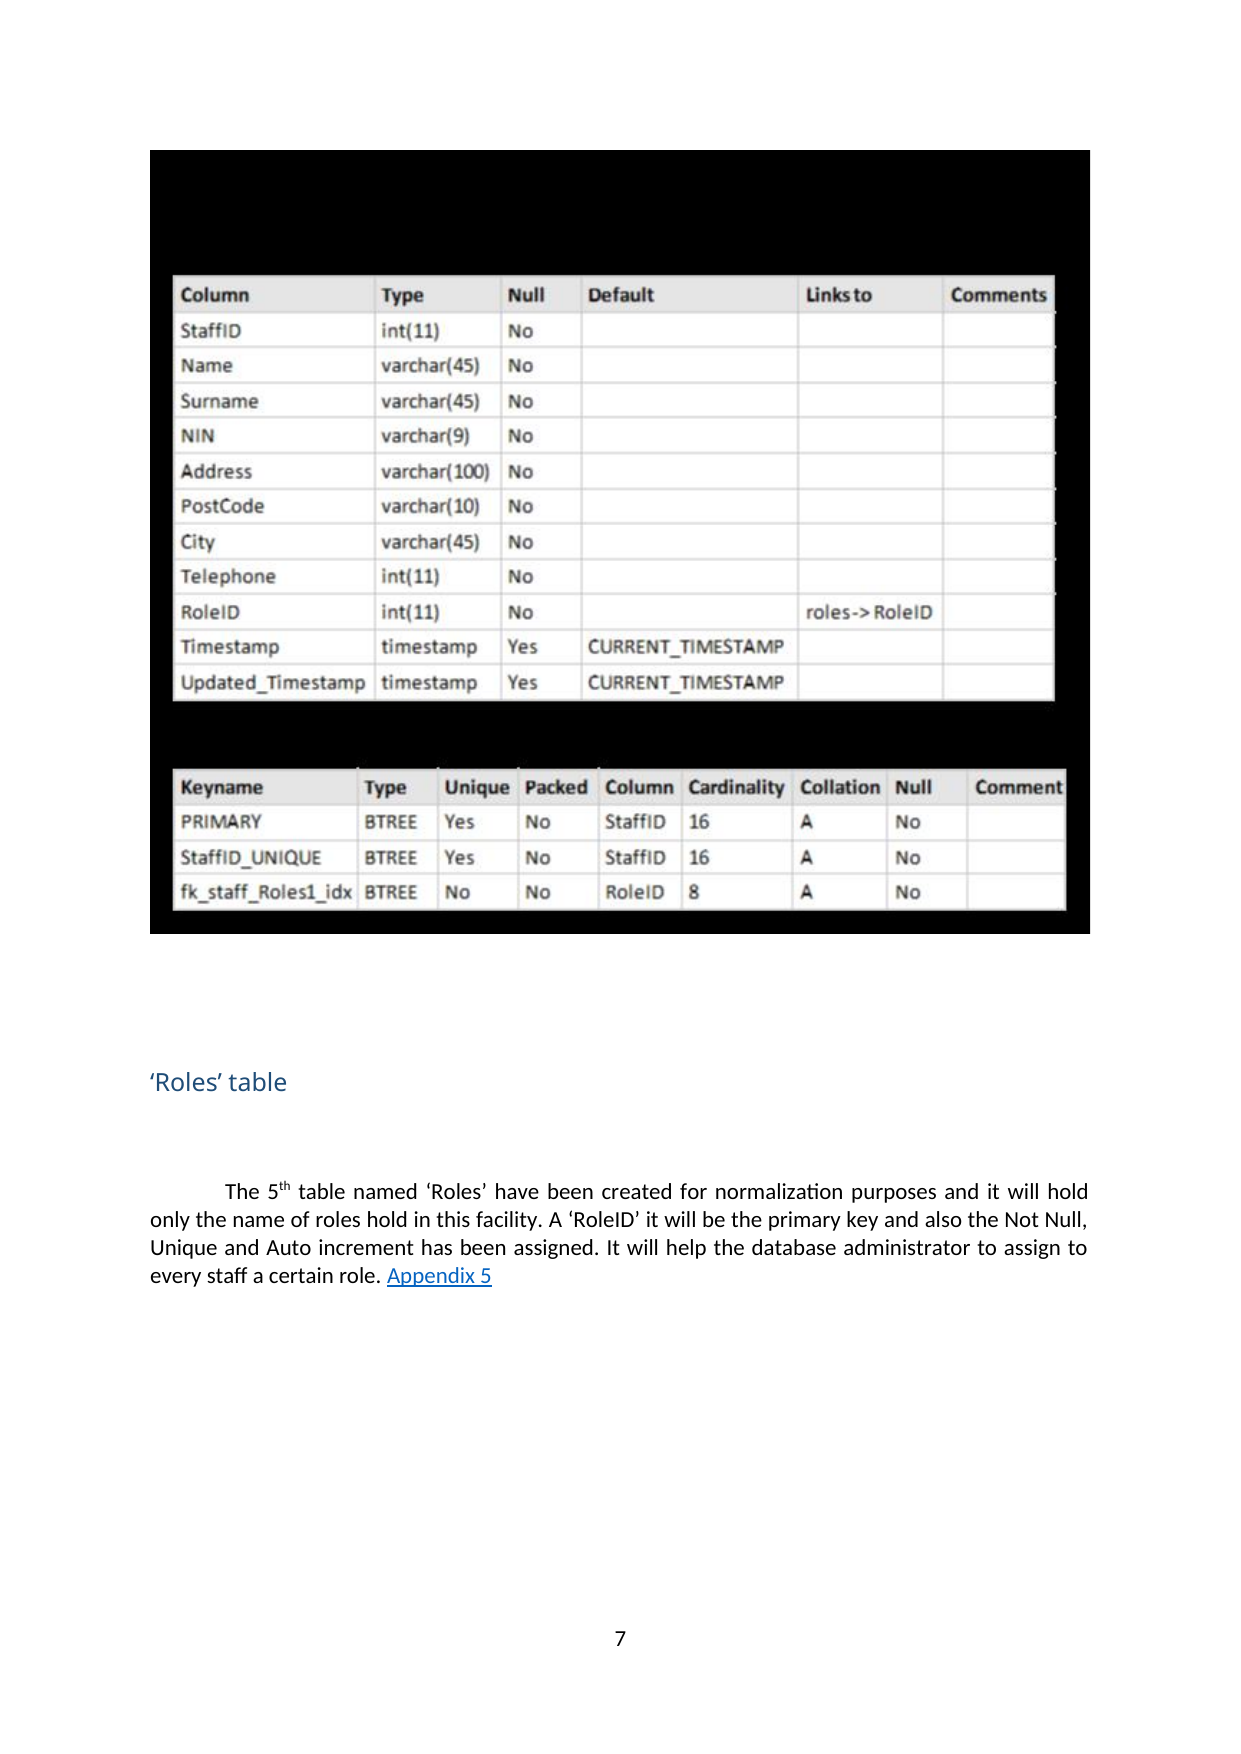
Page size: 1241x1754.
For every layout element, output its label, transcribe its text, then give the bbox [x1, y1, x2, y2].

text The 5th table named ‘Roles’ have been created for normalization purposes and it will hold only the name of roles hold in this facility. A ‘RoleID’ it will be the primary key and also the Not Null, Unique and Auto increment has been assigned. It will help the database administrator to assign to every staff a certain role. Appendix 5 [150, 1177, 1090, 1289]
picture [150, 150, 1091, 934]
subtitle ‘Roles’ table [150, 1065, 1090, 1099]
